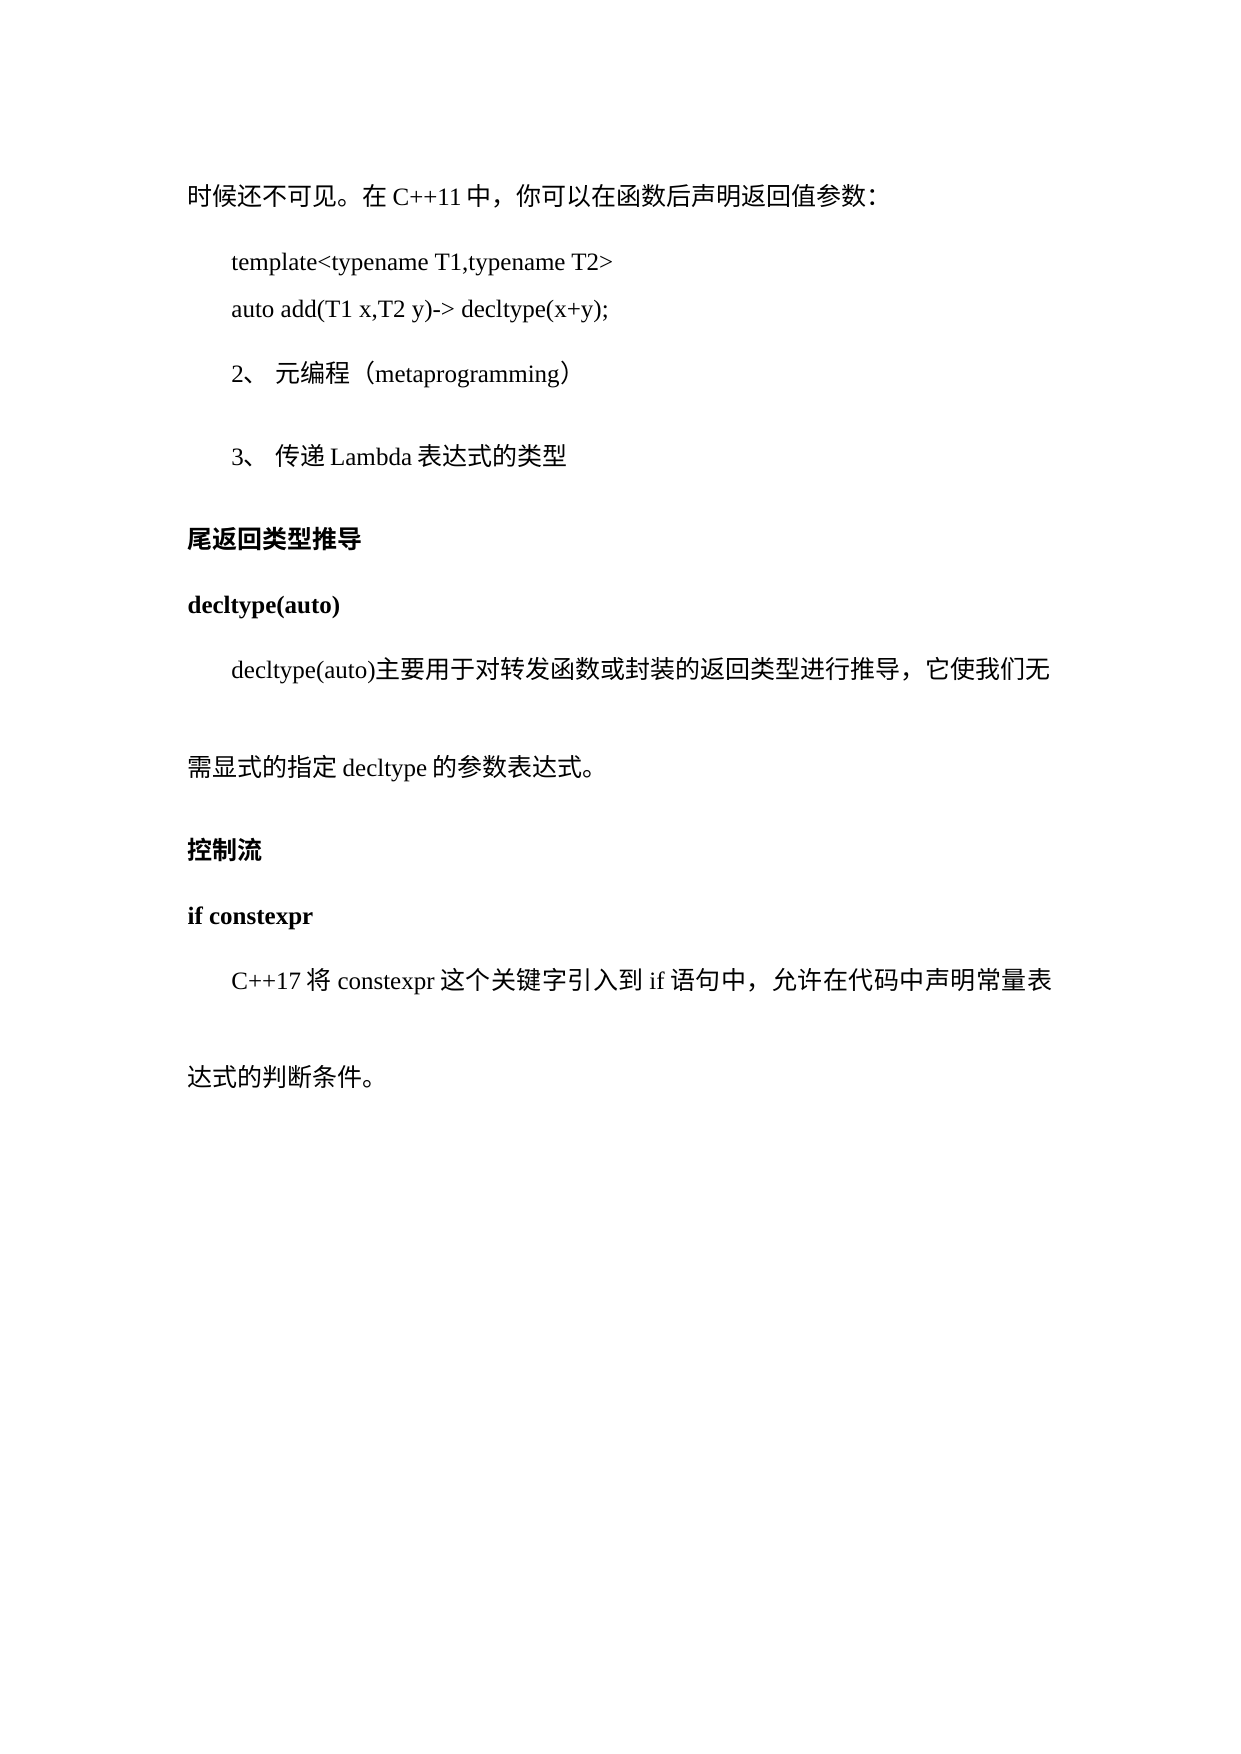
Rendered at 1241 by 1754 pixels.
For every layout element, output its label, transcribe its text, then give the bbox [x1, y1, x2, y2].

text C++17将constexpr这个关键字引入到if语句中，允许在代码中声明常量表达式的判断条件。 [187, 946, 1053, 1108]
subtitle 尾返回类型推导 [187, 505, 1053, 570]
subtitle 控制流 [187, 816, 1053, 881]
text template<typename T1,typename T2> [231, 245, 1053, 278]
text auto add(T1 x,T2 y)-> decltype(x+y); [231, 292, 1053, 324]
list 元编程（metaprogramming） [231, 339, 1053, 404]
list 传递Lambda表达式的类型 [231, 422, 1053, 487]
subtitle decltype(auto) [187, 588, 1053, 621]
text decltype(auto)主要用于对转发函数或封装的返回类型进行推导，它使我们无需显式的指定decltype的参数表达式。 [187, 635, 1053, 798]
subtitle if constexpr [187, 899, 1053, 931]
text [187, 162, 1053, 227]
